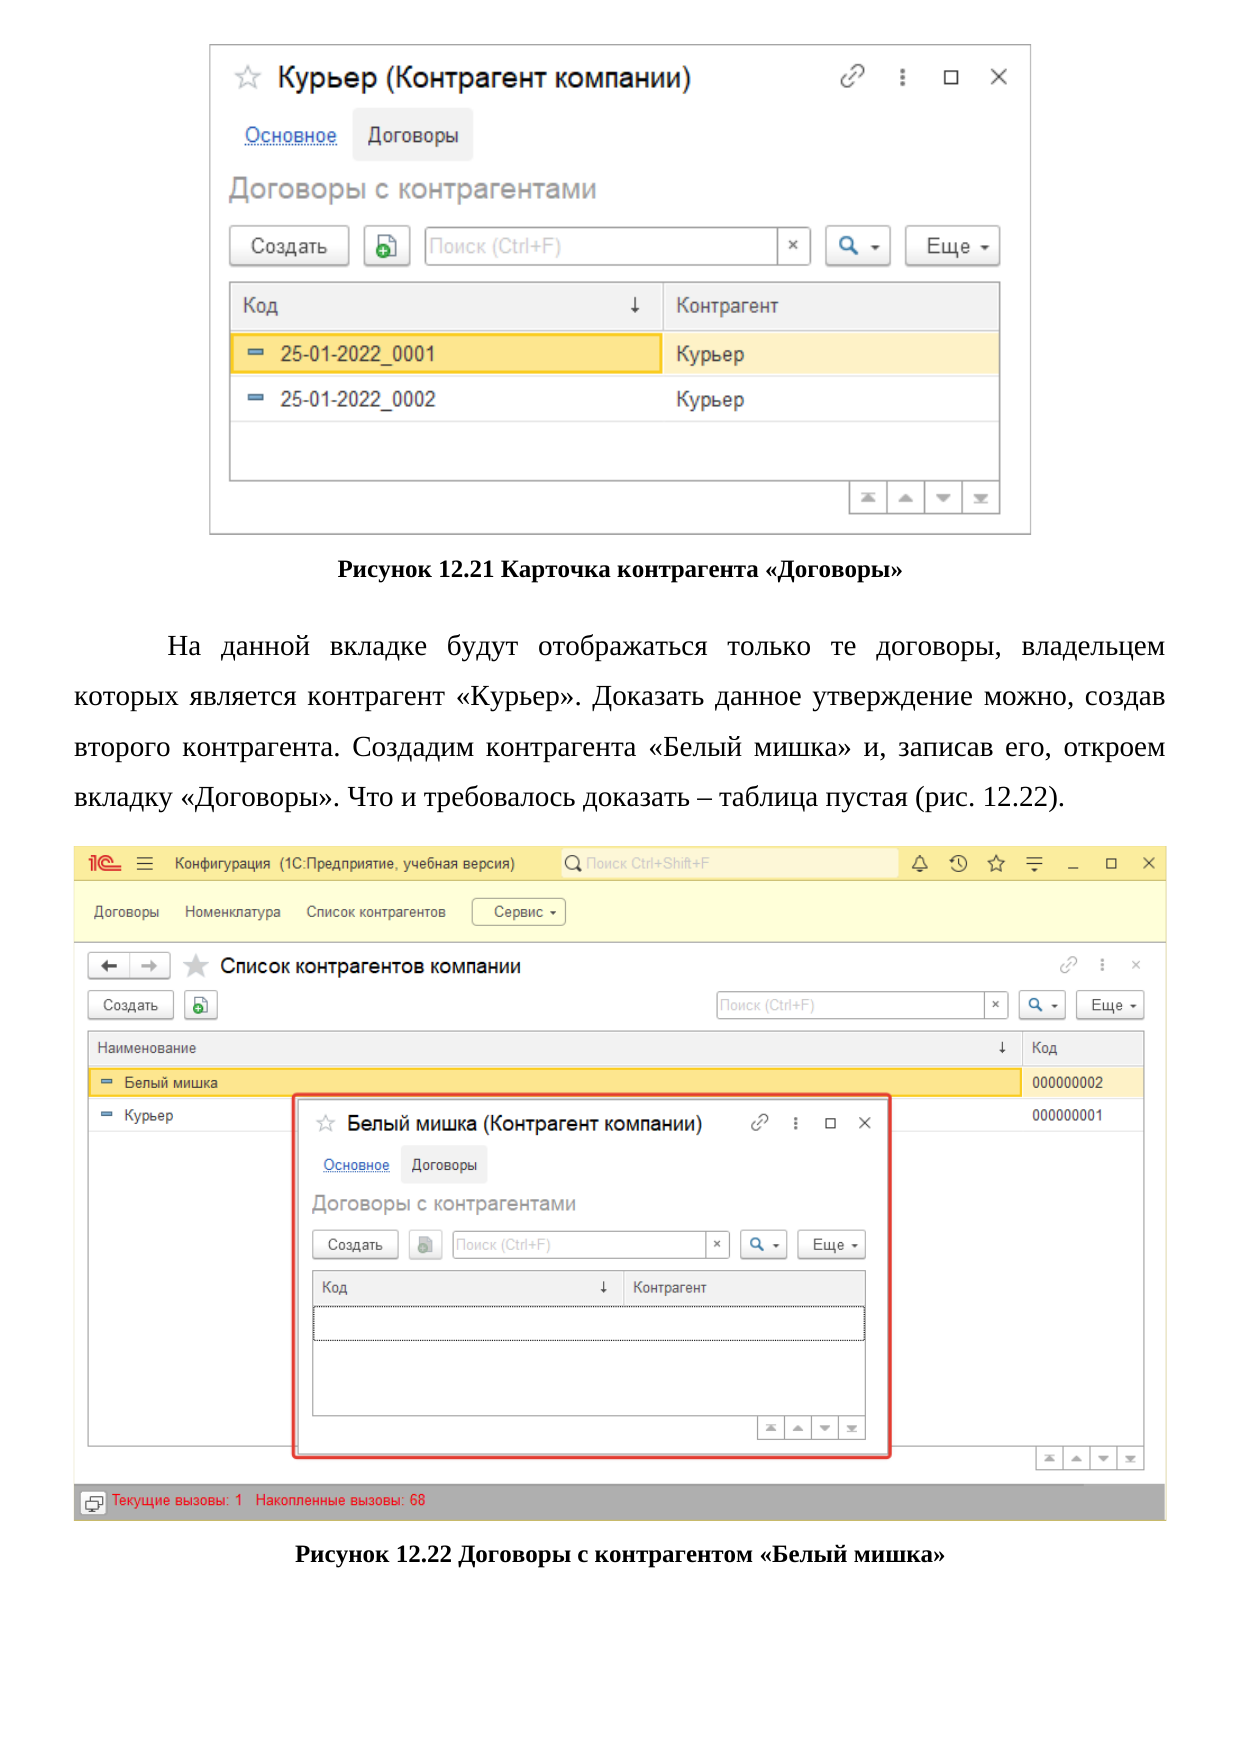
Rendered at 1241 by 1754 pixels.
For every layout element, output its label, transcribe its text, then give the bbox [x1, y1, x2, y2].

text Рисунок 12.21 Карточка контрагента «Договоры» [74, 554, 1167, 583]
picture [209, 44, 1032, 535]
text Рисунок 12.22 Договоры с контрагентом «Белый мишка» [74, 1539, 1167, 1568]
picture [73, 846, 1167, 1521]
text На данной вкладке будут отображаться только те договоры, владельцем которых является контрагент «Курьер». Доказать данное утверждение можно, создав второго контрагента. Создадим контрагента «Белый мишка» и, записав его, откроем вкладку «Договоры». Что и требовалось доказать – таблица пустая (рис. 12.22). [74, 628, 1167, 812]
